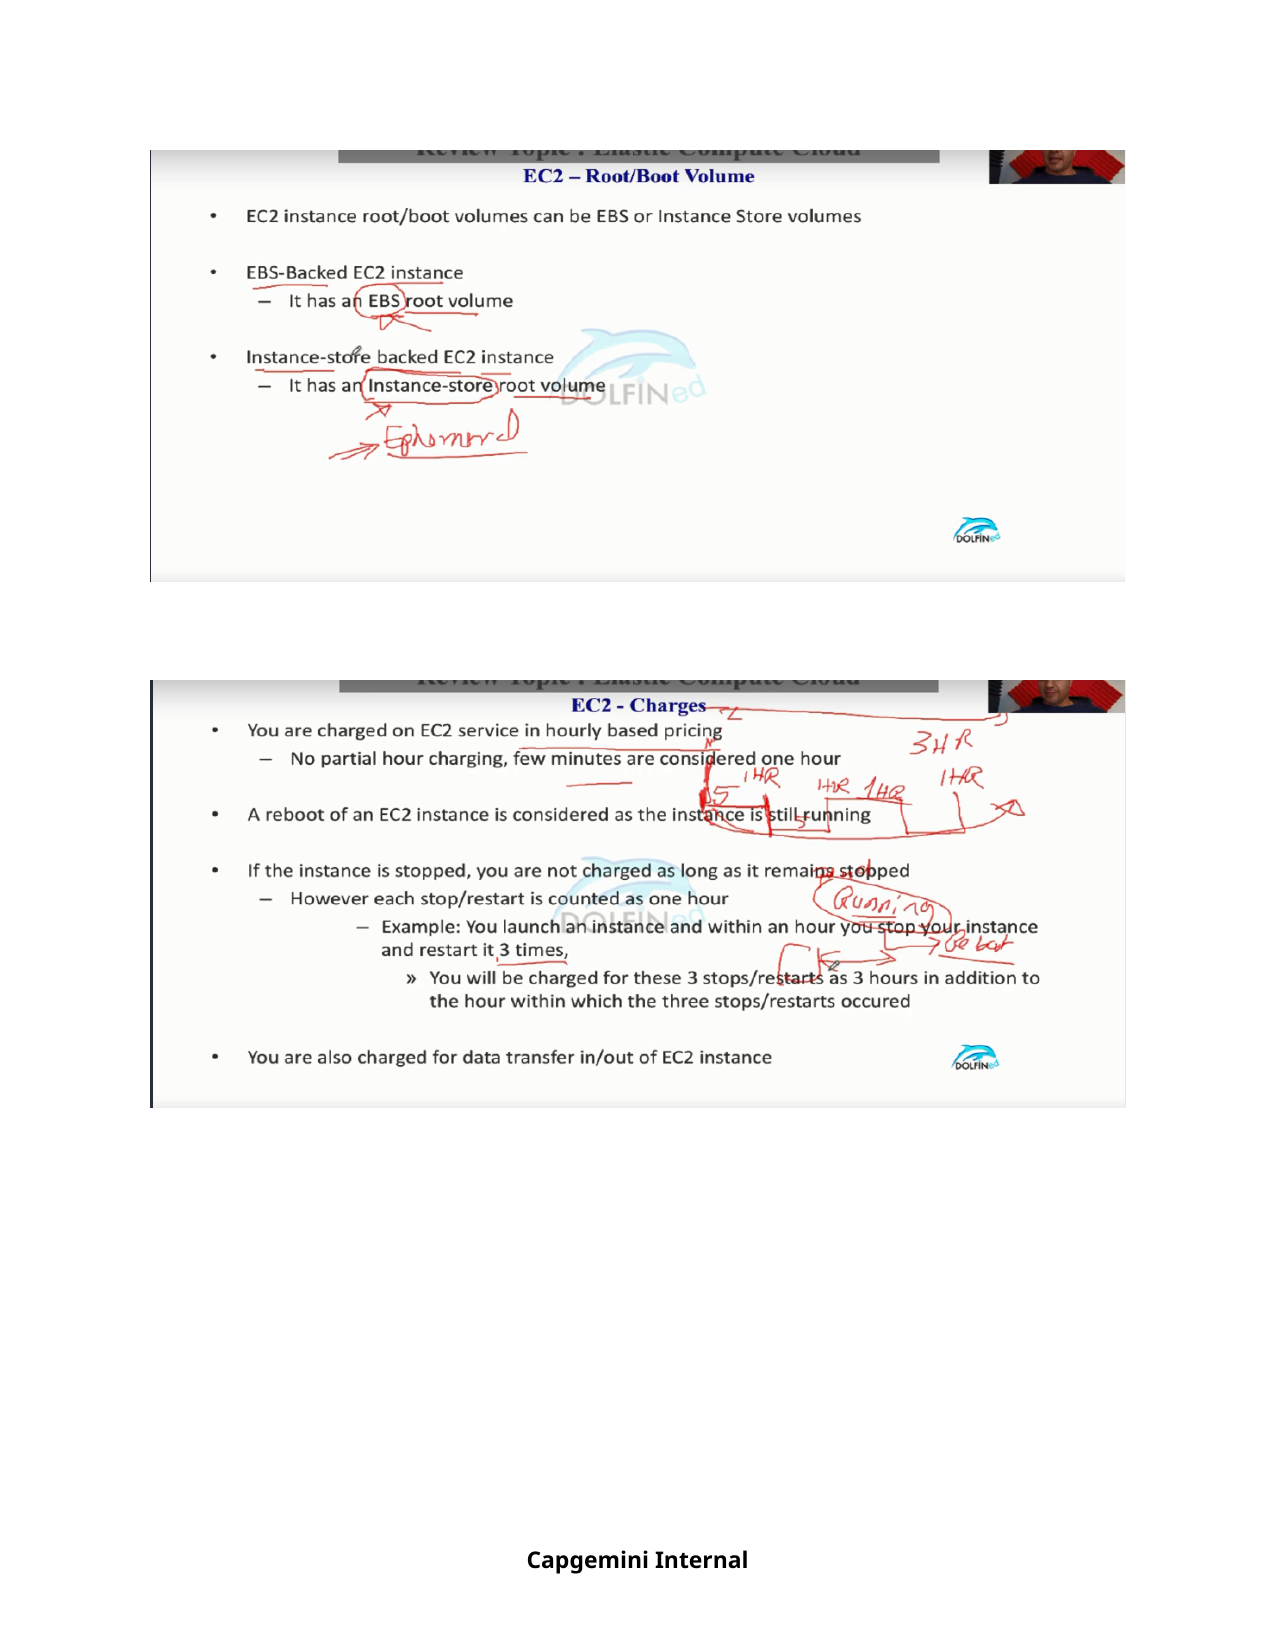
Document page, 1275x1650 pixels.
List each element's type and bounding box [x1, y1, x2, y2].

picture [150, 150, 1125, 582]
picture [150, 680, 1125, 1108]
